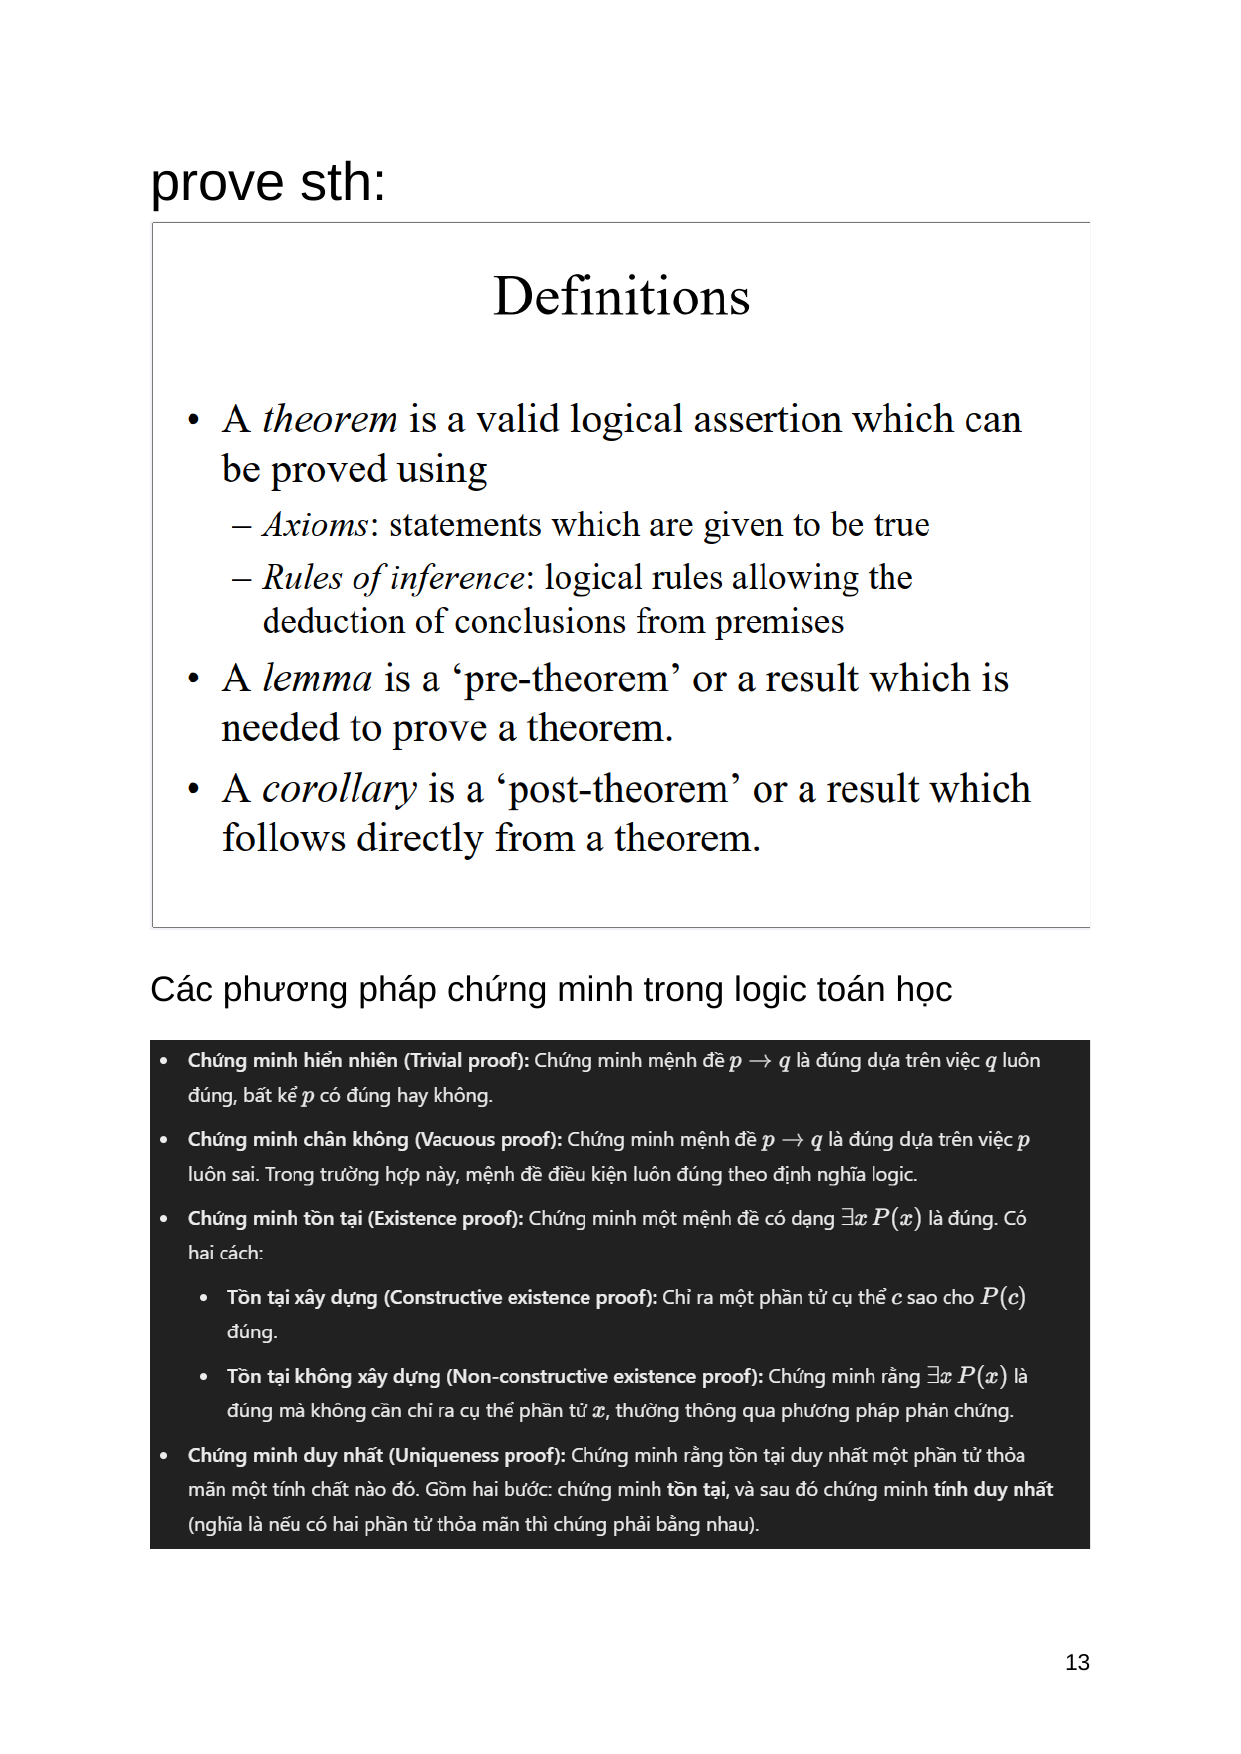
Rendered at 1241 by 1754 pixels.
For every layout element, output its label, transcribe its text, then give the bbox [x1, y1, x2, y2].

title prove sth: [150, 150, 1090, 221]
subtitle Các phương pháp chứng minh trong logic toán học [150, 968, 1090, 1009]
picture [150, 221, 1091, 930]
picture [150, 1040, 1091, 1549]
